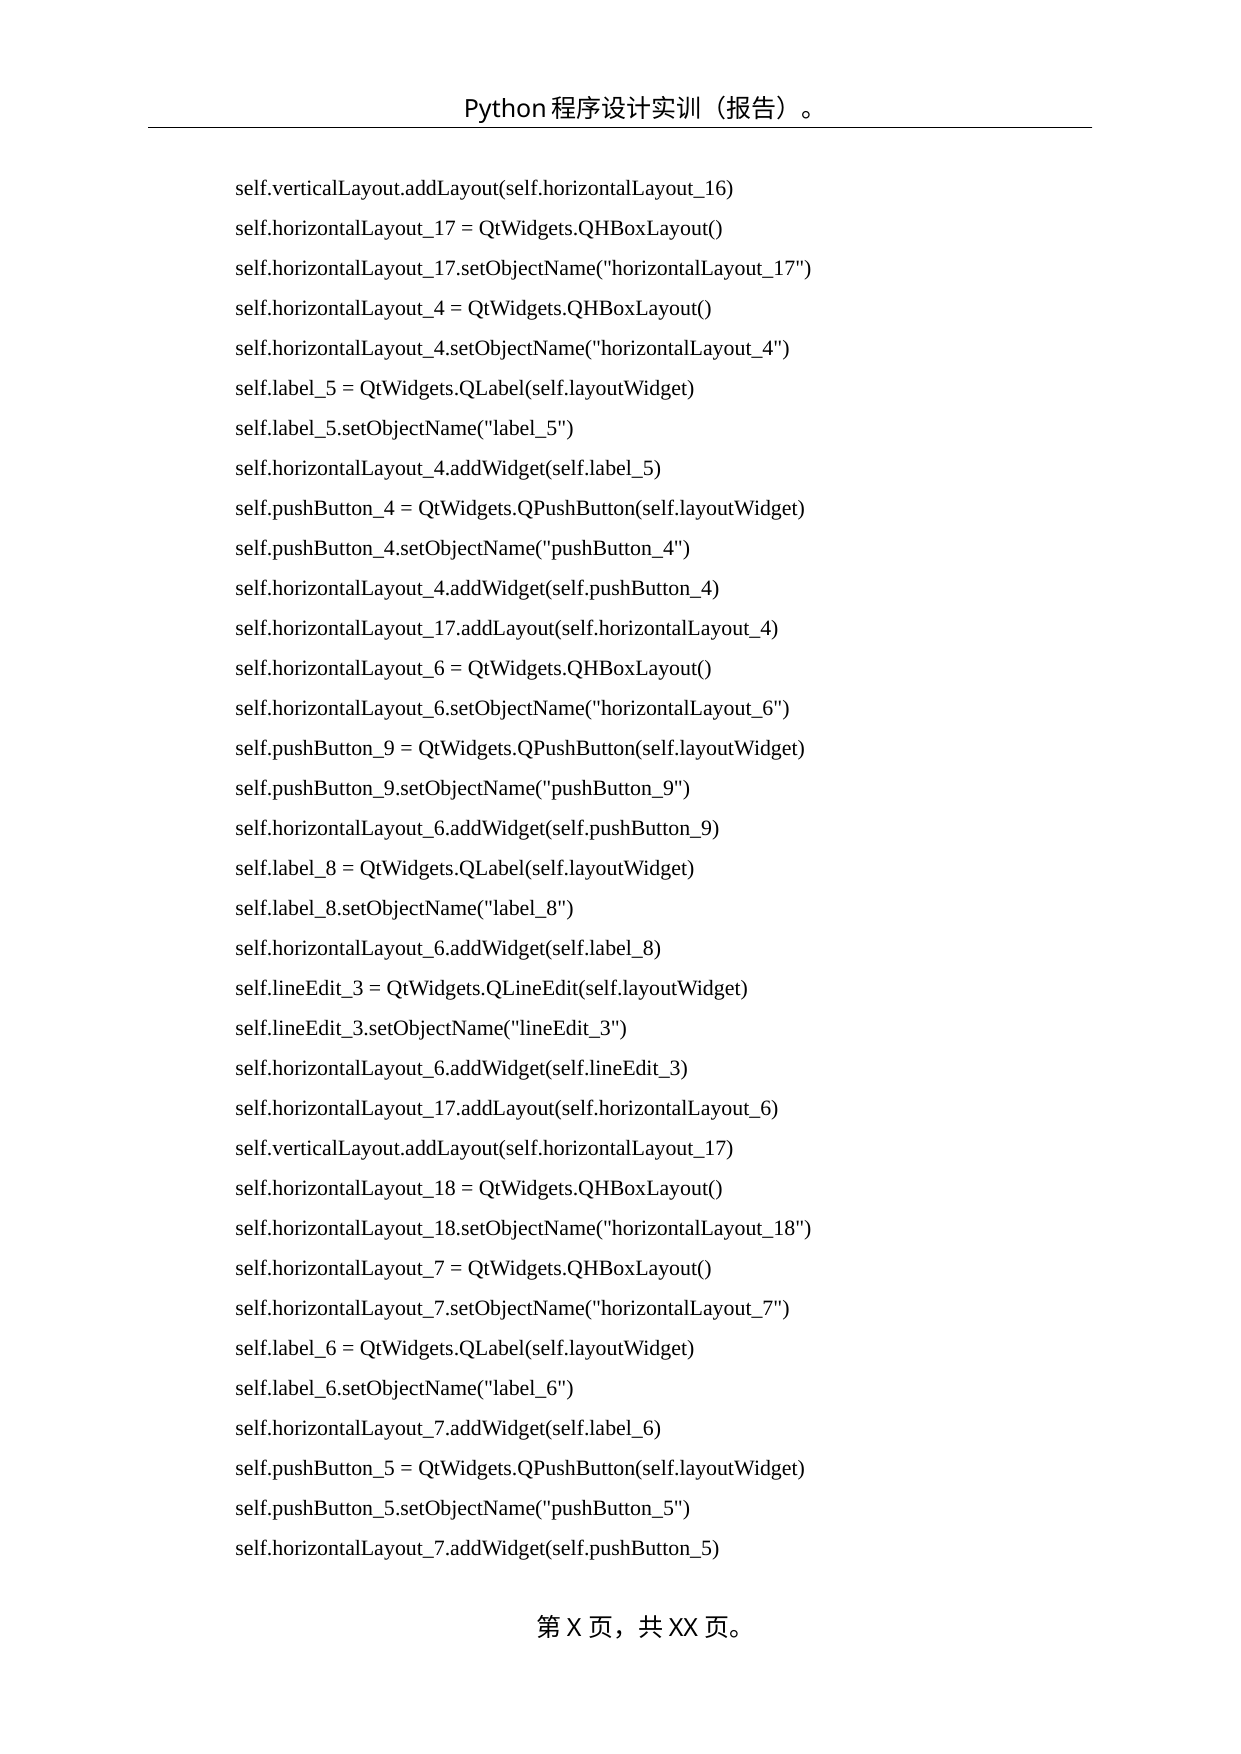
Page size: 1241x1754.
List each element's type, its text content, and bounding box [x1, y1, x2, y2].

text self.horizontalLayout_6 = QtWidgets.QHBoxLayout() [148, 651, 1092, 683]
text self.horizontalLayout_17 = QtWidgets.QHBoxLayout() [148, 211, 1092, 243]
text self.horizontalLayout_17.addLayout(self.horizontalLayout_4) [148, 611, 1092, 643]
text self.pushButton_5.setObjectName("pushButton_5") [148, 1491, 1092, 1523]
text self.label_5.setObjectName("label_5") [148, 411, 1092, 443]
text self.label_6.setObjectName("label_6") [148, 1371, 1092, 1403]
text self.label_6 = QtWidgets.QLabel(self.layoutWidget) [148, 1331, 1092, 1363]
text self.horizontalLayout_7.addWidget(self.label_6) [148, 1411, 1092, 1443]
text self.horizontalLayout_6.addWidget(self.label_8) [148, 931, 1092, 963]
text self.horizontalLayout_6.addWidget(self.pushButton_9) [148, 811, 1092, 843]
text self.horizontalLayout_4 = QtWidgets.QHBoxLayout() [148, 291, 1092, 323]
text self.horizontalLayout_4.addWidget(self.label_5) [148, 451, 1092, 483]
text self.horizontalLayout_18 = QtWidgets.QHBoxLayout() [148, 1171, 1092, 1203]
text self.horizontalLayout_6.setObjectName("horizontalLayout_6") [148, 691, 1092, 723]
text self.pushButton_9.setObjectName("pushButton_9") [148, 771, 1092, 803]
text self.label_8.setObjectName("label_8") [148, 891, 1092, 923]
text self.horizontalLayout_4.setObjectName("horizontalLayout_4") [148, 331, 1092, 363]
text self.horizontalLayout_18.setObjectName("horizontalLayout_18") [148, 1211, 1092, 1243]
text self.verticalLayout.addLayout(self.horizontalLayout_16) [148, 171, 1092, 203]
text self.pushButton_4 = QtWidgets.QPushButton(self.layoutWidget) [148, 491, 1092, 523]
text self.pushButton_9 = QtWidgets.QPushButton(self.layoutWidget) [148, 731, 1092, 763]
text self.horizontalLayout_6.addWidget(self.lineEdit_3) [148, 1051, 1092, 1083]
text self.horizontalLayout_7.addWidget(self.pushButton_5) [148, 1531, 1092, 1563]
text self.pushButton_5 = QtWidgets.QPushButton(self.layoutWidget) [148, 1451, 1092, 1483]
text self.horizontalLayout_4.addWidget(self.pushButton_4) [148, 571, 1092, 603]
text self.lineEdit_3 = QtWidgets.QLineEdit(self.layoutWidget) [148, 971, 1092, 1003]
text self.horizontalLayout_17.setObjectName("horizontalLayout_17") [148, 251, 1092, 283]
text self.pushButton_4.setObjectName("pushButton_4") [148, 531, 1092, 563]
text self.label_5 = QtWidgets.QLabel(self.layoutWidget) [148, 371, 1092, 403]
text self.verticalLayout.addLayout(self.horizontalLayout_17) [148, 1131, 1092, 1163]
text self.horizontalLayout_17.addLayout(self.horizontalLayout_6) [148, 1091, 1092, 1123]
text self.lineEdit_3.setObjectName("lineEdit_3") [148, 1011, 1092, 1043]
text self.label_8 = QtWidgets.QLabel(self.layoutWidget) [148, 851, 1092, 883]
text self.horizontalLayout_7 = QtWidgets.QHBoxLayout() [148, 1251, 1092, 1283]
text self.horizontalLayout_7.setObjectName("horizontalLayout_7") [148, 1291, 1092, 1323]
